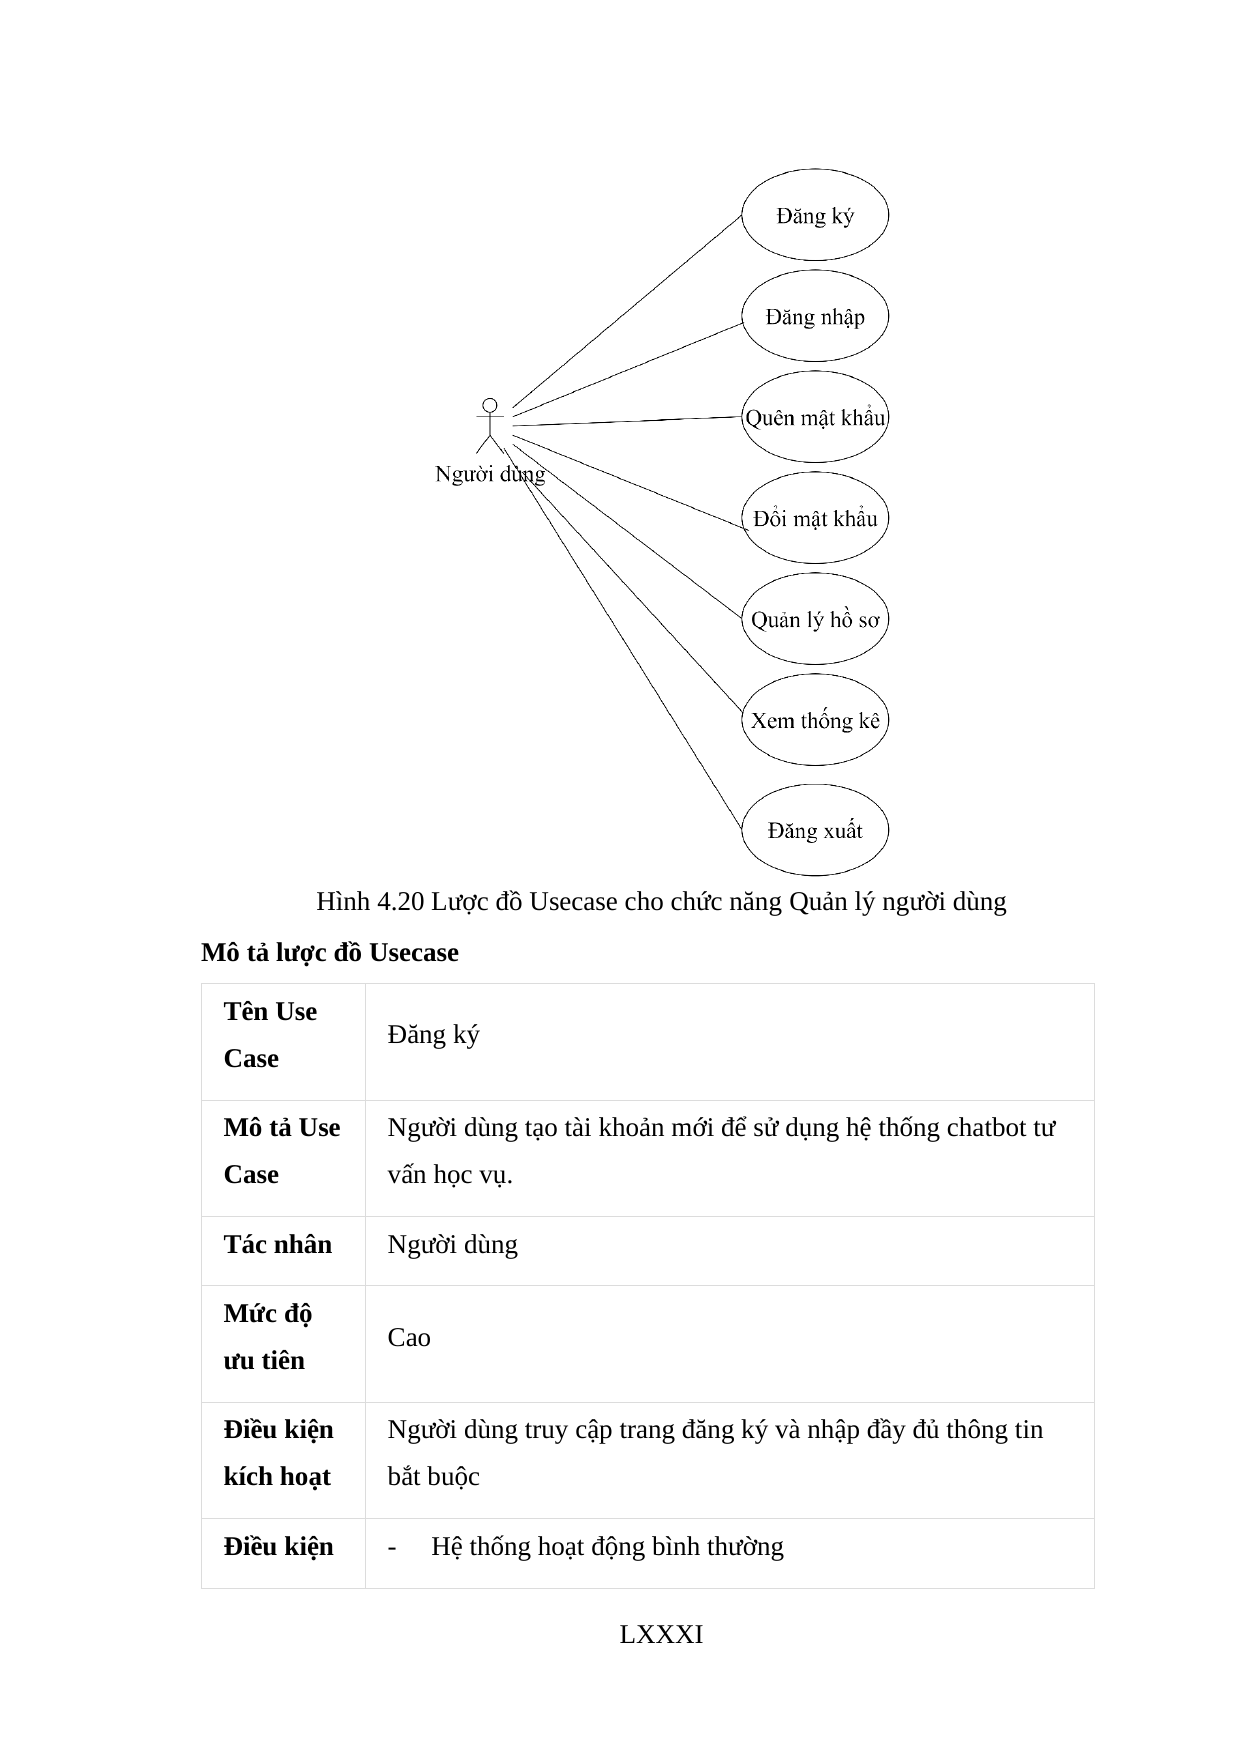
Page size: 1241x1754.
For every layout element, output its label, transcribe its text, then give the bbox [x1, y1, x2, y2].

table_cell Cao [366, 1286, 1094, 1402]
table_header Đăng ký [366, 984, 1094, 1099]
table_cell Người dùng truy cập trang đăng ký và nhập đầy đủ thông tin bắt buộc [366, 1403, 1094, 1518]
table_cell Điều kiện kích hoạt [202, 1403, 365, 1518]
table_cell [366, 1519, 1094, 1587]
table_cell Người dùng [366, 1217, 1094, 1285]
picture [425, 159, 898, 885]
table_cell Tác nhân [202, 1217, 365, 1285]
text Mô tả lược đồ Usecase [201, 937, 1122, 968]
table_cell Mức độ ưu tiên [202, 1286, 365, 1402]
table_header Tên Use Case [202, 984, 365, 1099]
table_cell Người dùng tạo tài khoản mới để sử dụng hệ thống chatbot tư vấn học vụ. [366, 1101, 1094, 1216]
table_cell Điều kiện tiền đề [202, 1519, 365, 1587]
table_cell Mô tả Use Case [202, 1101, 365, 1216]
